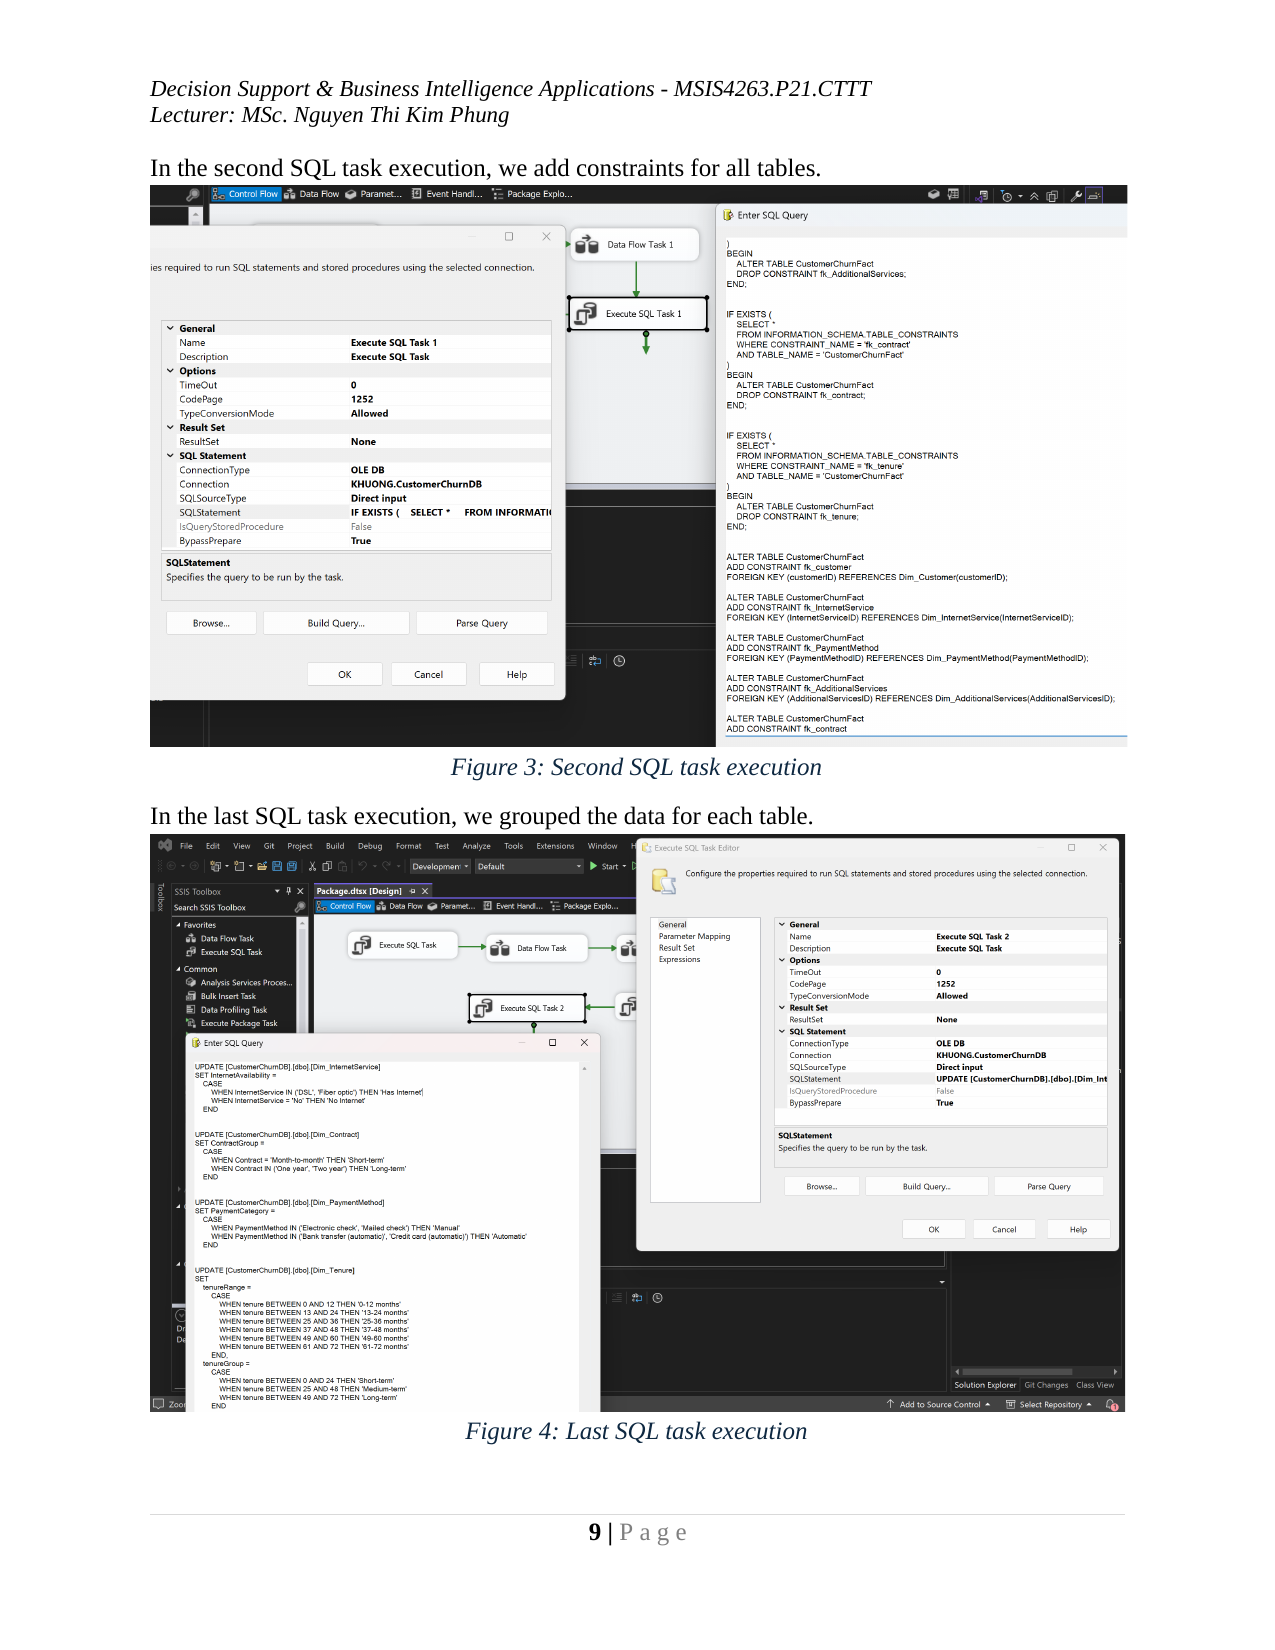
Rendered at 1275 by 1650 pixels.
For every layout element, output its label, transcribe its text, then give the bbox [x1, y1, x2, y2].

text In the last SQL task execution, we grouped the data for each table. [150, 801, 1125, 830]
text Figure 3: Second SQL task execution [150, 752, 1125, 781]
text Figure 4: Last SQL task execution [150, 1416, 1125, 1445]
text In the second SQL task execution, we add constraints for all tables. [150, 153, 1125, 181]
picture [150, 834, 1125, 1412]
picture [150, 185, 1128, 747]
